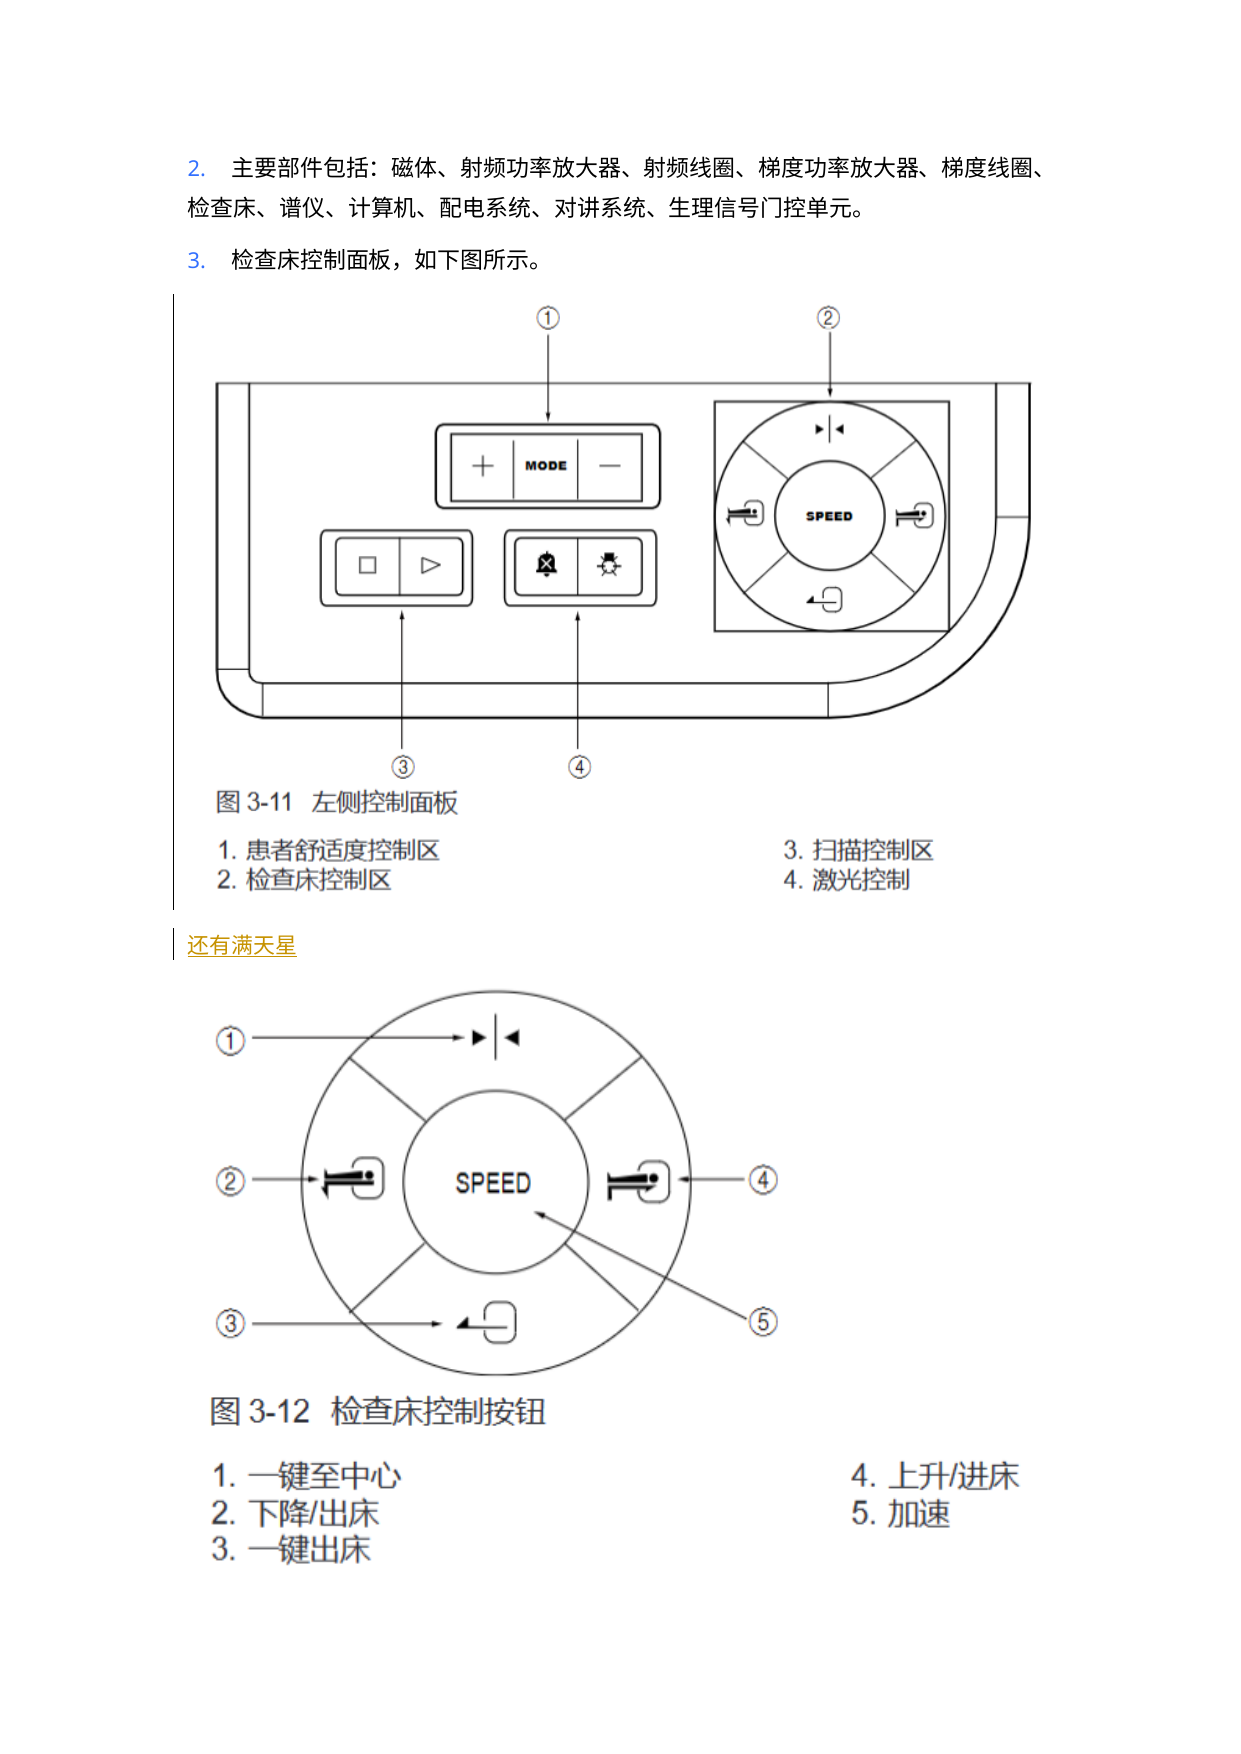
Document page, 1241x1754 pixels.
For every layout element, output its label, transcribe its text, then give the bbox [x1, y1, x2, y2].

list 主要部件包括：磁体、射频功率放大器、射频线圈、梯度功率放大器、梯度线圈、检查床、谱仪、计算机、配电系统、对讲系统、生理信号门控单元。 [187, 150, 1053, 223]
picture [207, 978, 1033, 1581]
list 检查床控制面板，如下图所示。 [187, 242, 1053, 275]
picture [188, 294, 1052, 910]
